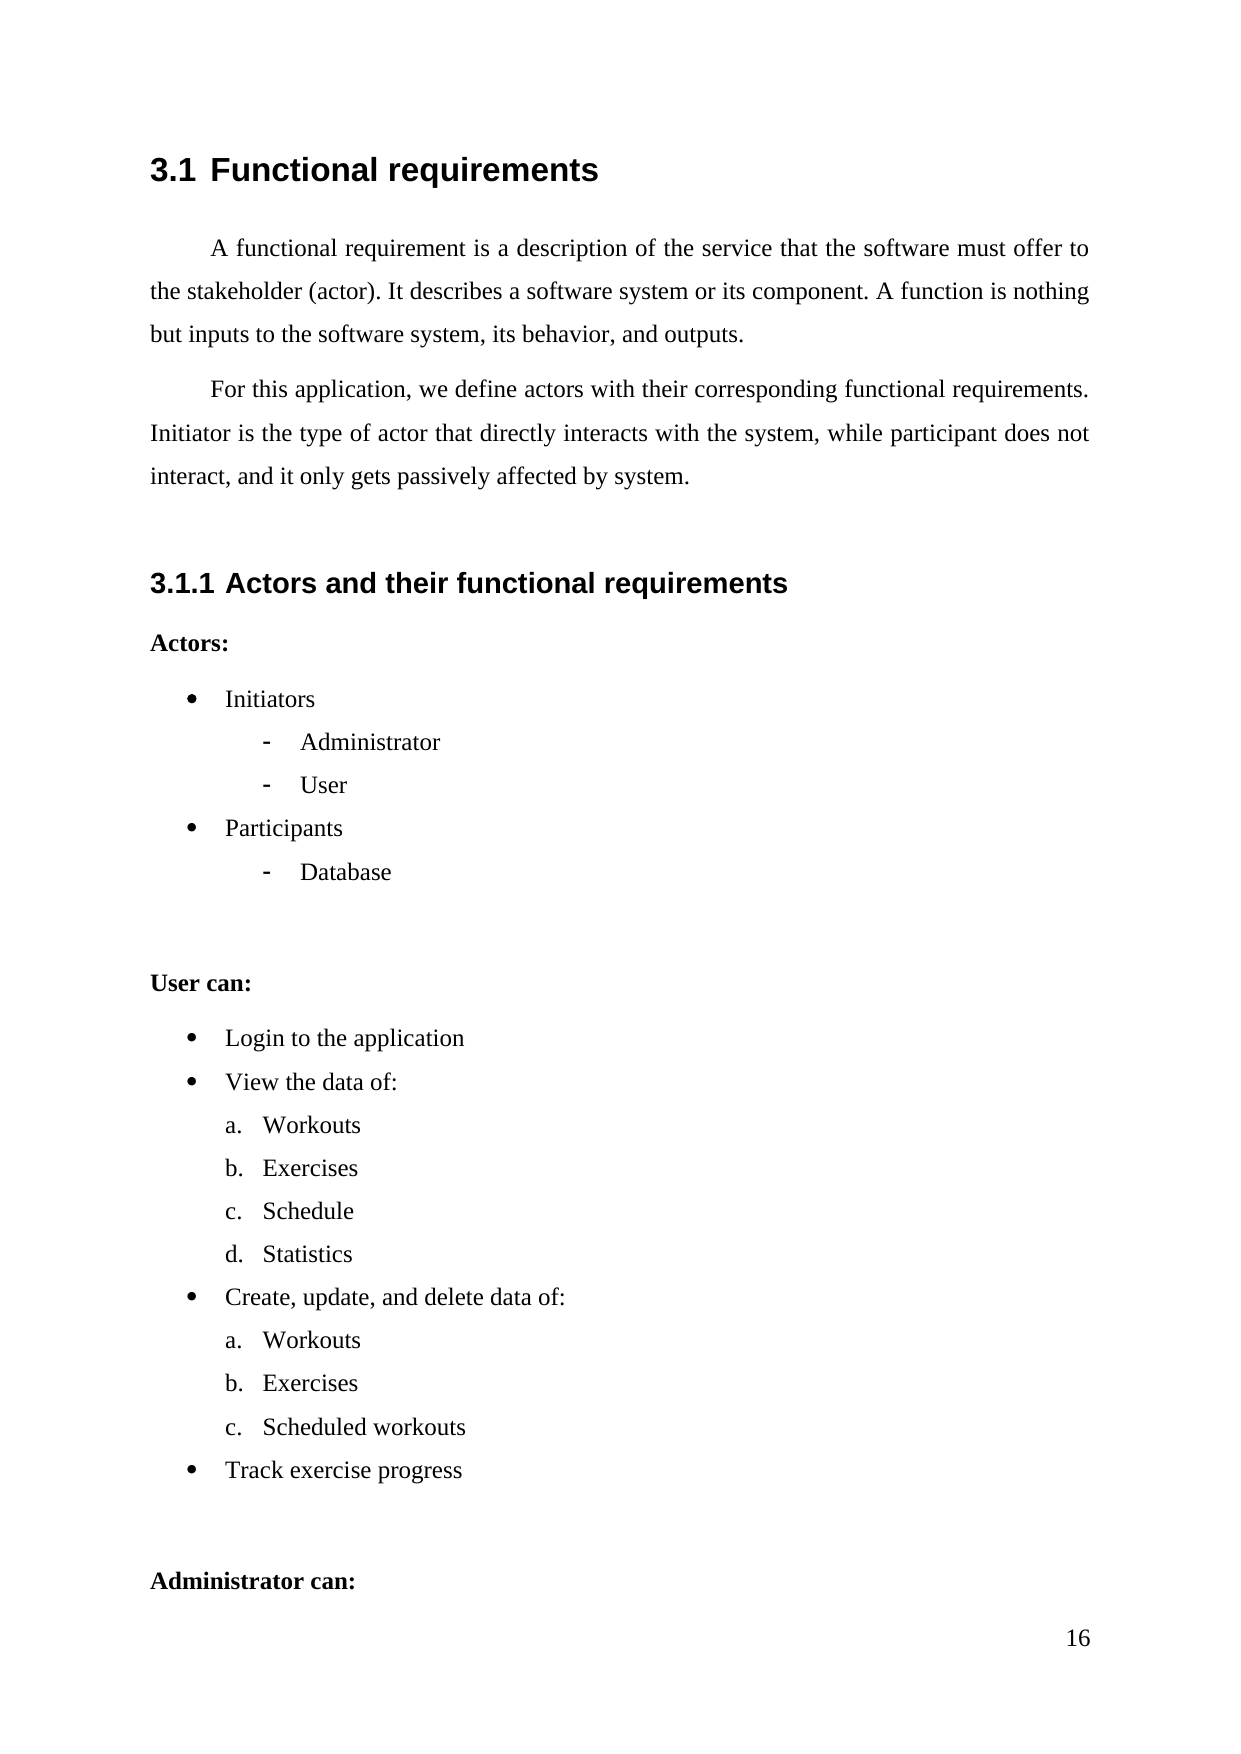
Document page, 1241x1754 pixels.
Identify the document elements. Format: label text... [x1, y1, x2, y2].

list User [262, 770, 1090, 799]
list Track exercise progress [187, 1455, 1090, 1483]
list Administrator [262, 727, 1090, 756]
text Actors: [150, 628, 1090, 657]
subtitle Actors and their functional requirements [150, 566, 1090, 599]
list Workouts [225, 1325, 1090, 1354]
list Statistics [225, 1239, 1090, 1268]
list Participants [187, 813, 1090, 842]
text A functional requirement is a description of the service that the software must offer to the stakeholder (actor). It describes a software system or its component. A function is nothing but inputs to the software system, its behavior, and outputs. [150, 233, 1090, 348]
list Database [262, 857, 1090, 885]
text User can: [150, 968, 1090, 997]
text For this application, we define actors with their corresponding functional requirements. Initiator is the type of actor that directly interacts with the system, while participant does not interact, and it only gets passively affected by system. [150, 374, 1090, 489]
list View the data of: [187, 1067, 1090, 1095]
list Scheduled workouts [225, 1412, 1090, 1440]
list Create, update, and delete data of: [187, 1282, 1090, 1311]
list Workouts [225, 1110, 1090, 1138]
subtitle Functional requirements [150, 150, 1090, 188]
list Exercises [225, 1368, 1090, 1397]
list Exercises [225, 1153, 1090, 1182]
text Administrator can: [150, 1566, 1090, 1595]
list Schedule [225, 1196, 1090, 1225]
list Login to the application [187, 1023, 1090, 1052]
list Initiators [187, 684, 1090, 713]
